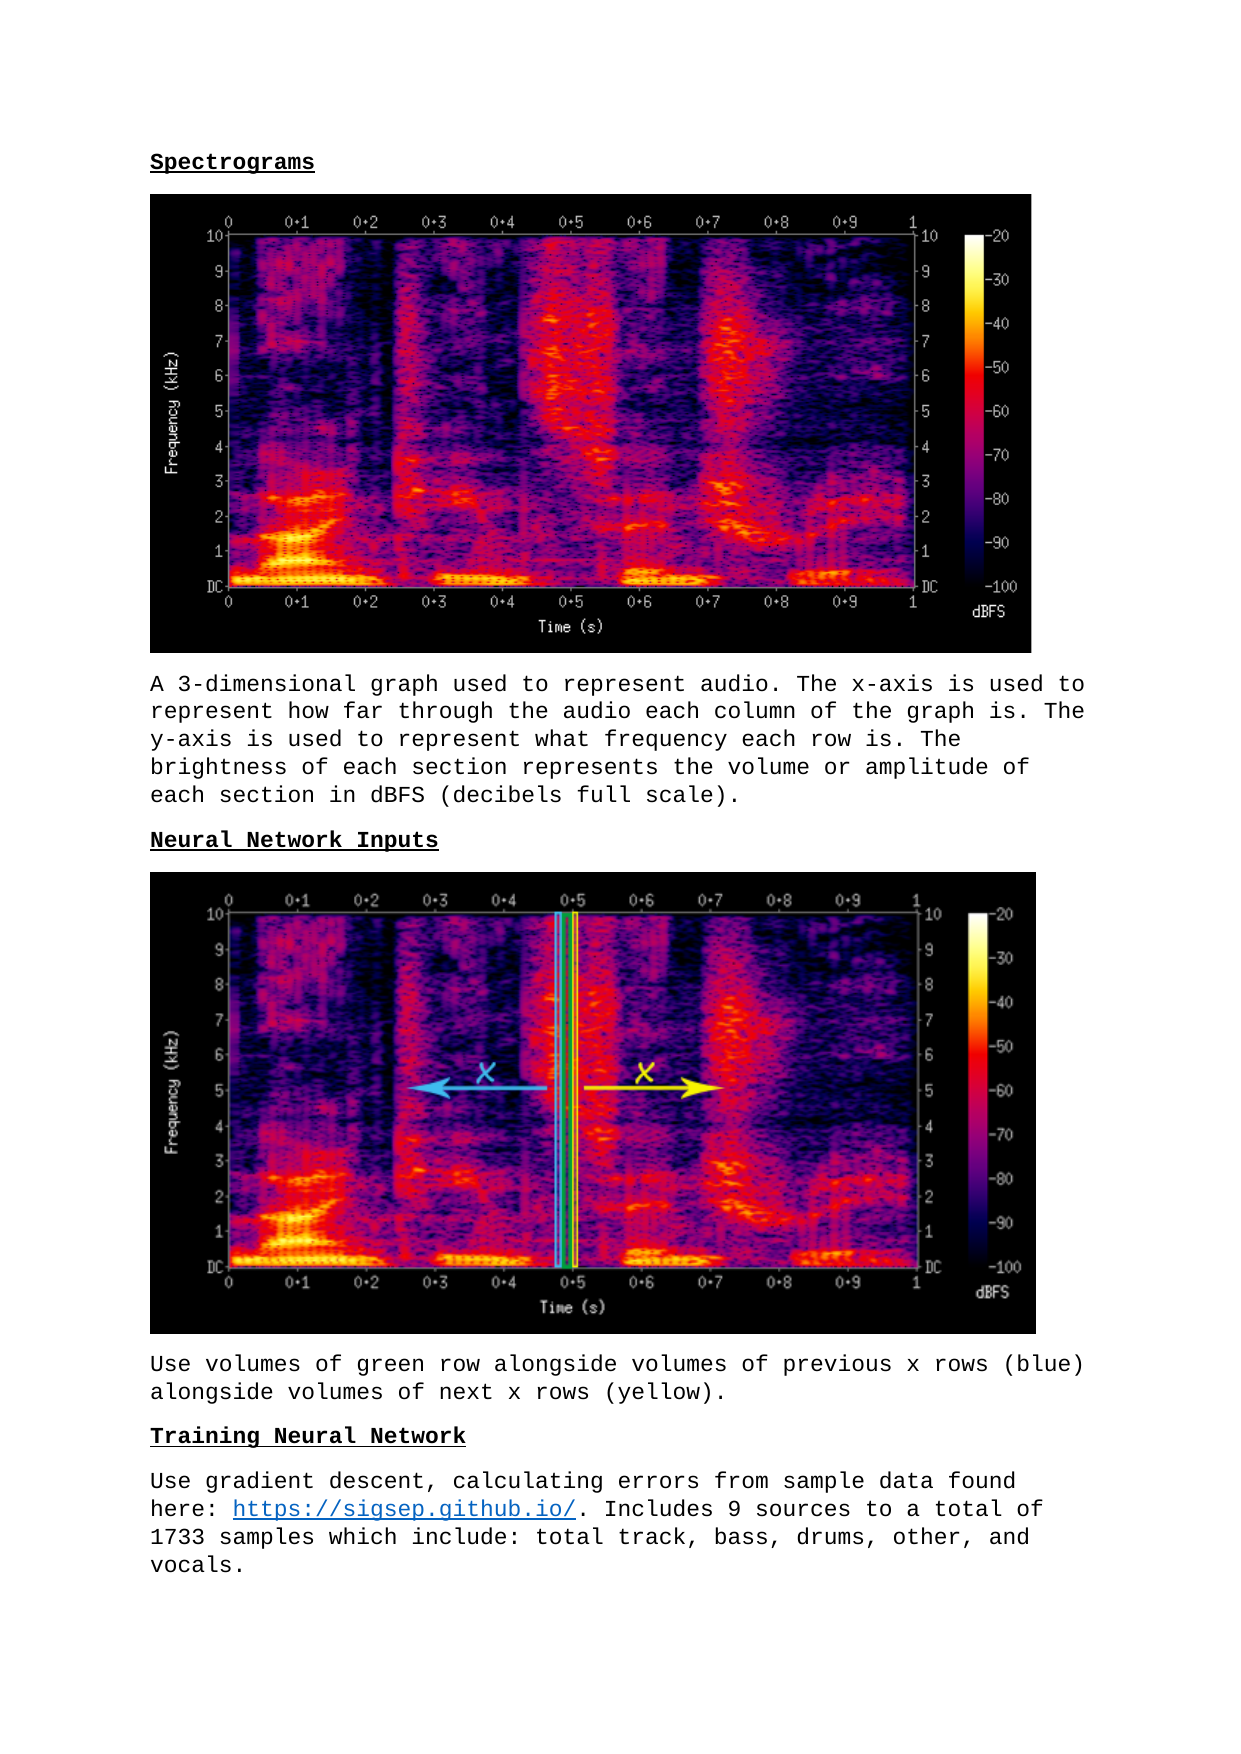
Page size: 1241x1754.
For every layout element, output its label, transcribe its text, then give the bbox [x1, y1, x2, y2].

picture [150, 194, 1032, 653]
picture [150, 872, 1036, 1334]
text Neural Network Inputs [150, 828, 1090, 854]
text Training Neural Network [150, 1424, 1090, 1451]
text Use volumes of green row alongside volumes of previous x rows (blue) alongside volumes of next x rows (yellow). [150, 1352, 1090, 1406]
text Spectrograms [150, 150, 1090, 176]
text Use gradient descent, calculating errors from sample data found here: https://sigsep.github.io/. Includes 9 sources to a total of 1733 samples which include: total track, bass, drums, other, and vocals. [150, 1469, 1090, 1579]
text A 3-dimensional graph used to represent audio. The x-axis is used to represent how far through the audio each column of the graph is. The y-axis is used to represent what frequency each row is. The brightness of each section represents the volume or amplitude of each section in dBFS (decibels full scale). [150, 672, 1090, 809]
